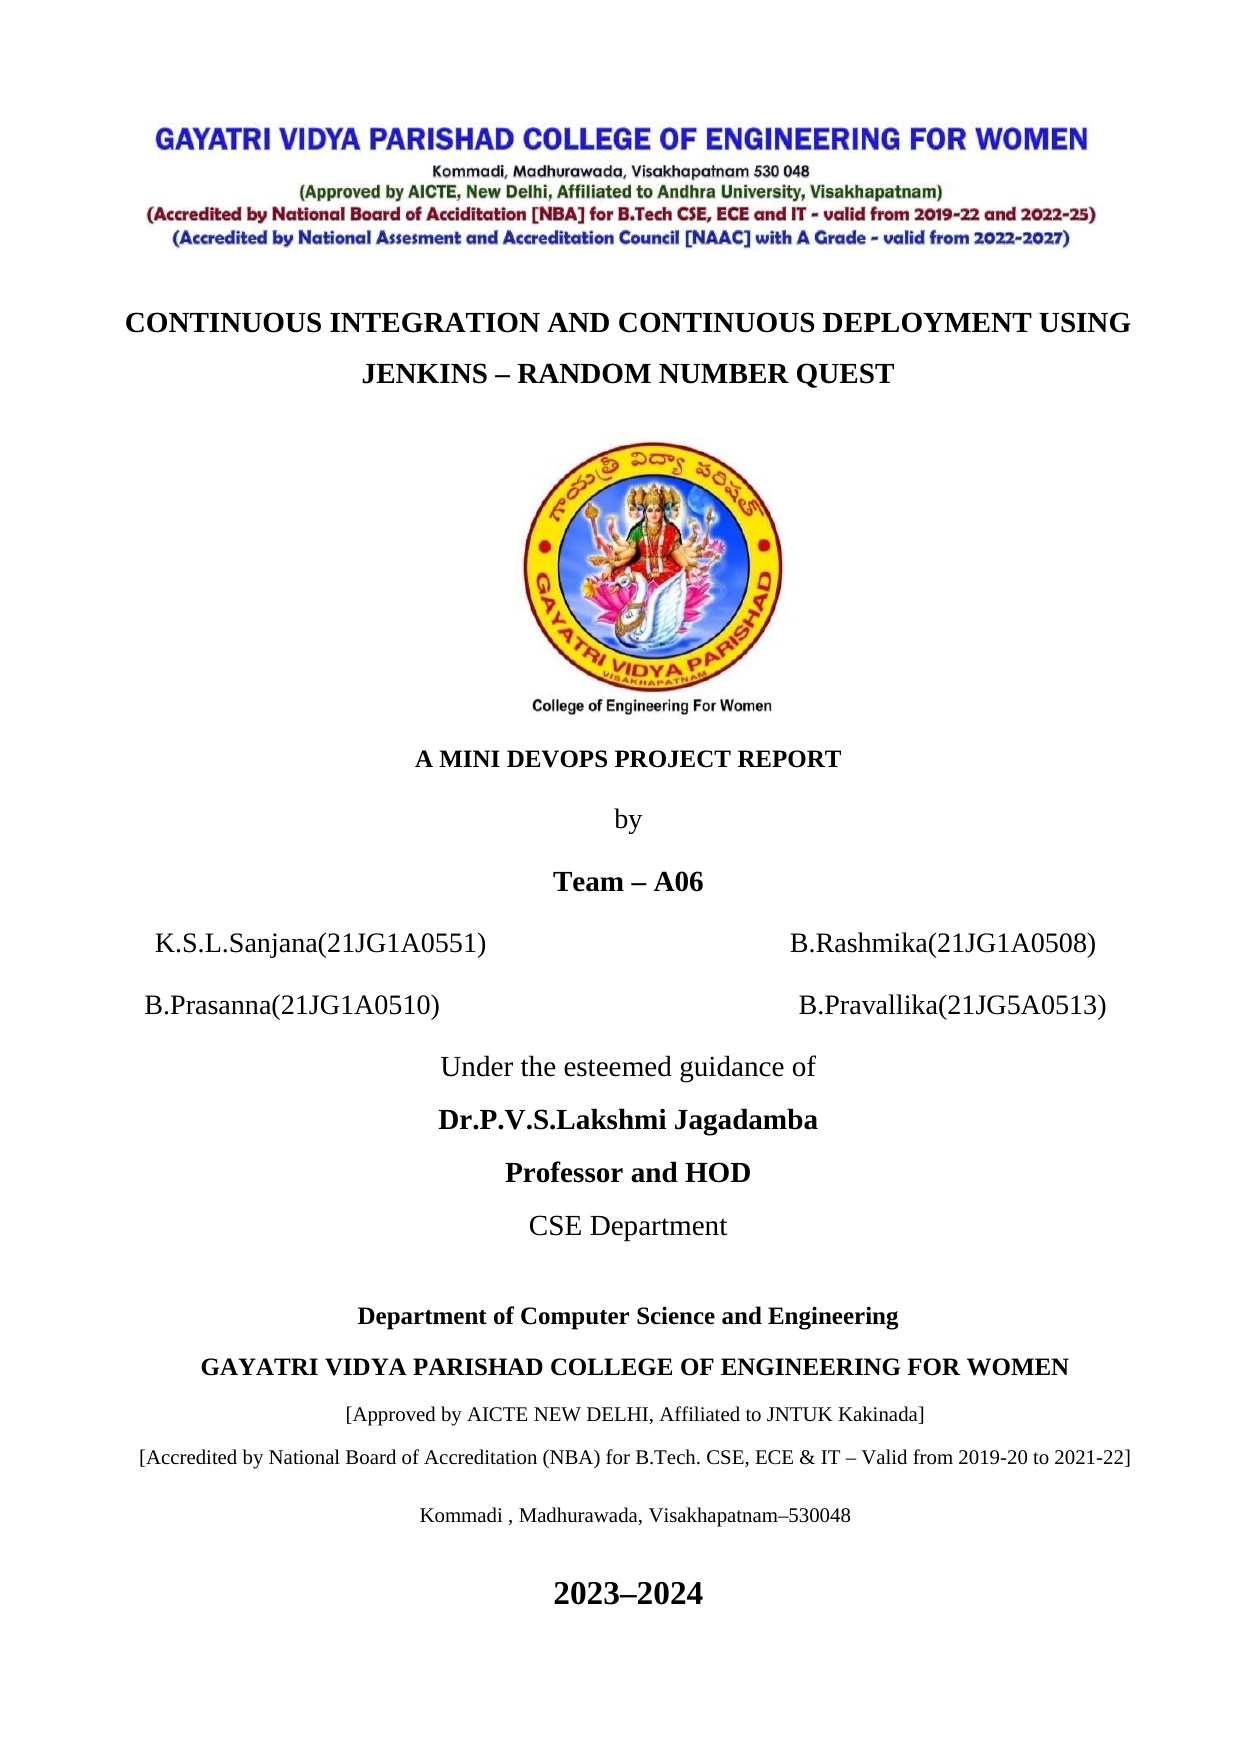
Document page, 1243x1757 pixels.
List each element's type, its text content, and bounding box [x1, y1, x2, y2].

subtitle Department of Computer Science and Engineering [118, 1301, 1138, 1330]
text CSE Department [185, 1208, 1071, 1242]
text [Accredited by National Board of Accreditation (NBA) for B.Tech. CSE, ECE & IT – Valid from 2019-20 to 2021-22] Kommadi , Madhurawada, Visakhapatnam–530048 [118, 1445, 1152, 1527]
text [Approved by AICTE NEW DELHI, Affiliated to JNTUK Kakinada] [197, 1402, 1072, 1426]
subtitle Team – A06 [186, 864, 1071, 897]
picture [514, 435, 787, 720]
text by [118, 802, 1138, 834]
text GAYATRI VIDYA PARISHAD COLLEGE OF ENGINEERING FOR WOMEN [197, 1352, 1072, 1381]
subtitle 2023–2024 [185, 1573, 1071, 1612]
picture [145, 122, 1097, 252]
text K.S.L.Sanjana(21JG1A0551) B.Rashmika(21JG1A0508) B.Prasanna(21JG1A0510) B.Pravallika(21JG5A0513) [118, 926, 1133, 1020]
text Under the esteemed guidance of Dr.P.V.S.Lakshmi Jagadamba Professor and HOD [437, 1049, 819, 1189]
subtitle CONTINUOUS INTEGRATION AND CONTINUOUS DEPLOYMENT USING JENKINS – RANDOM NUMBER QUEST [118, 305, 1138, 389]
